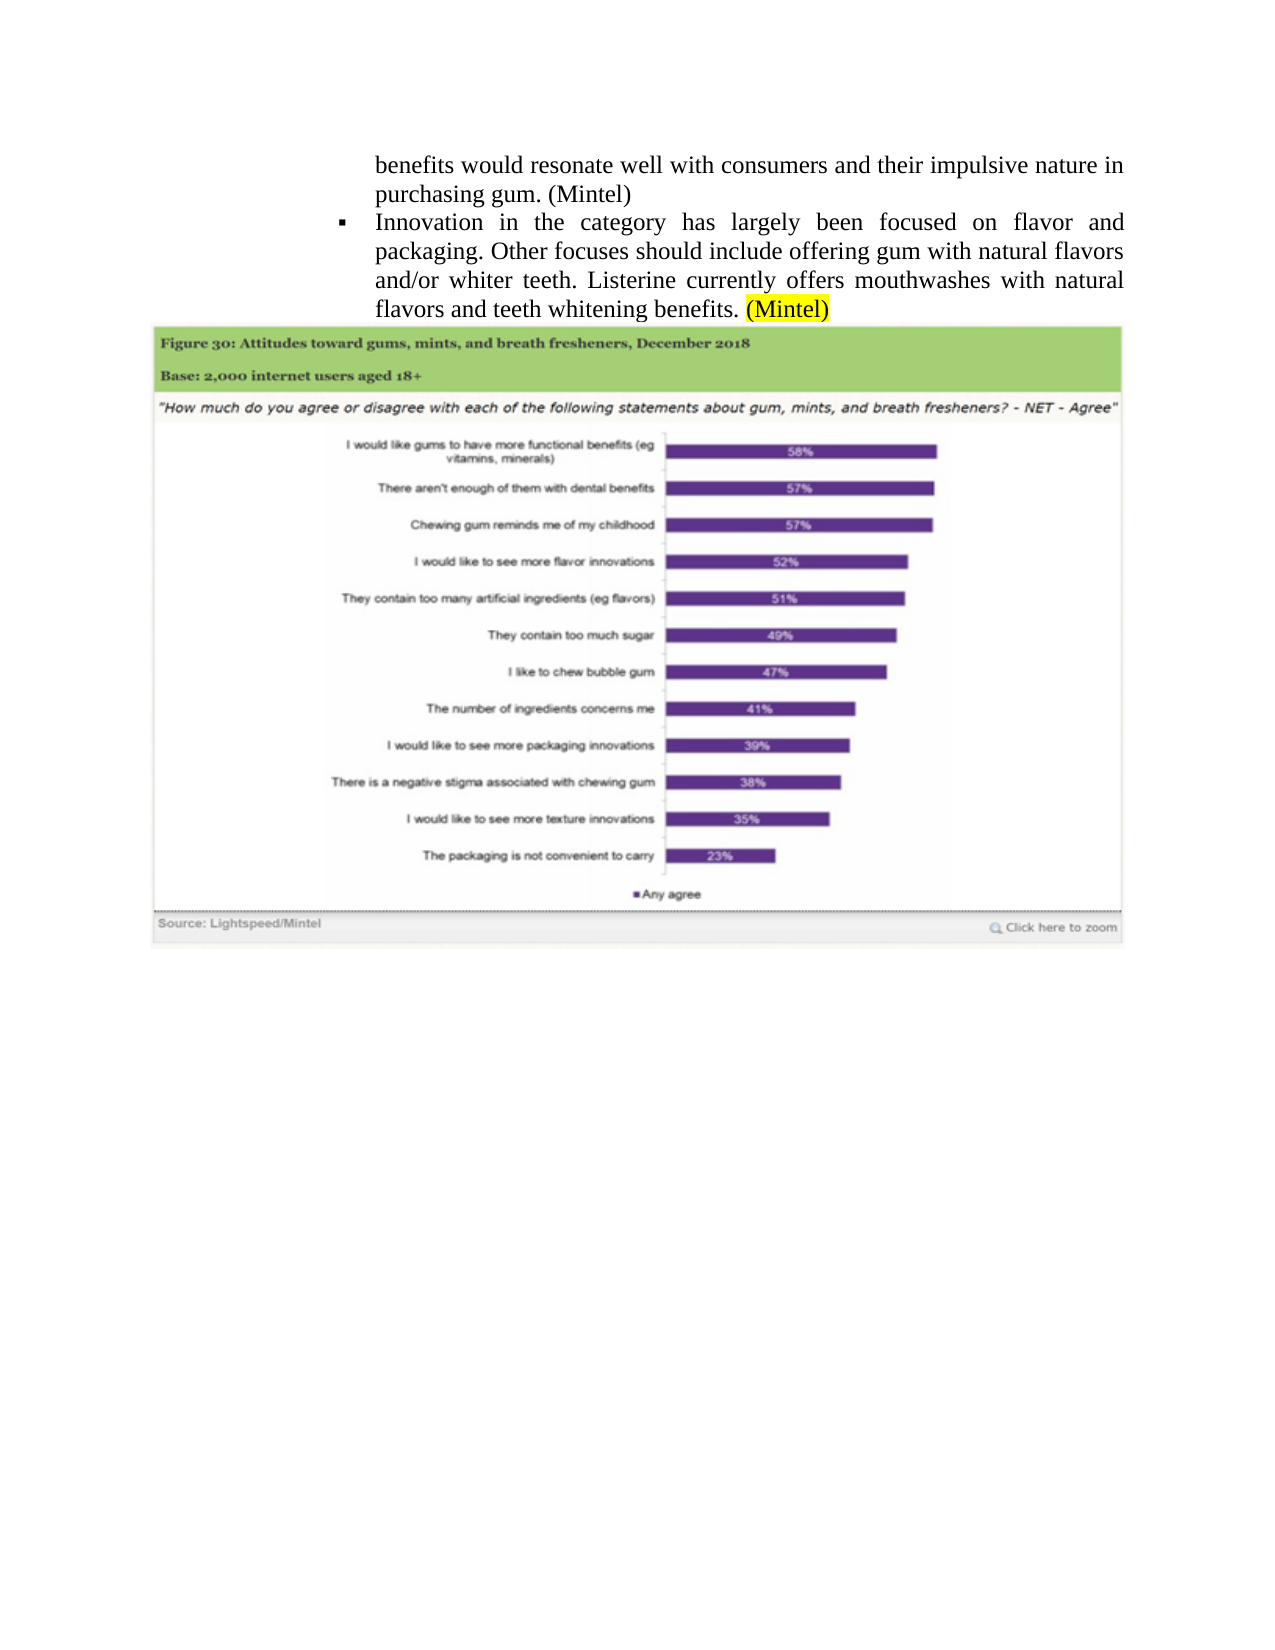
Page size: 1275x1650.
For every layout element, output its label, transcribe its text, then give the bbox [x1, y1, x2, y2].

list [337, 150, 1125, 207]
picture [150, 322, 1125, 949]
list Innovation in the category has largely been focused on flavor and packaging. Other focuses should include offering gum with natural flavors and/or whiter teeth. Listerine currently offers mouthwashes with natural flavors and teeth whitening benefits. (Mintel) [337, 207, 1125, 322]
